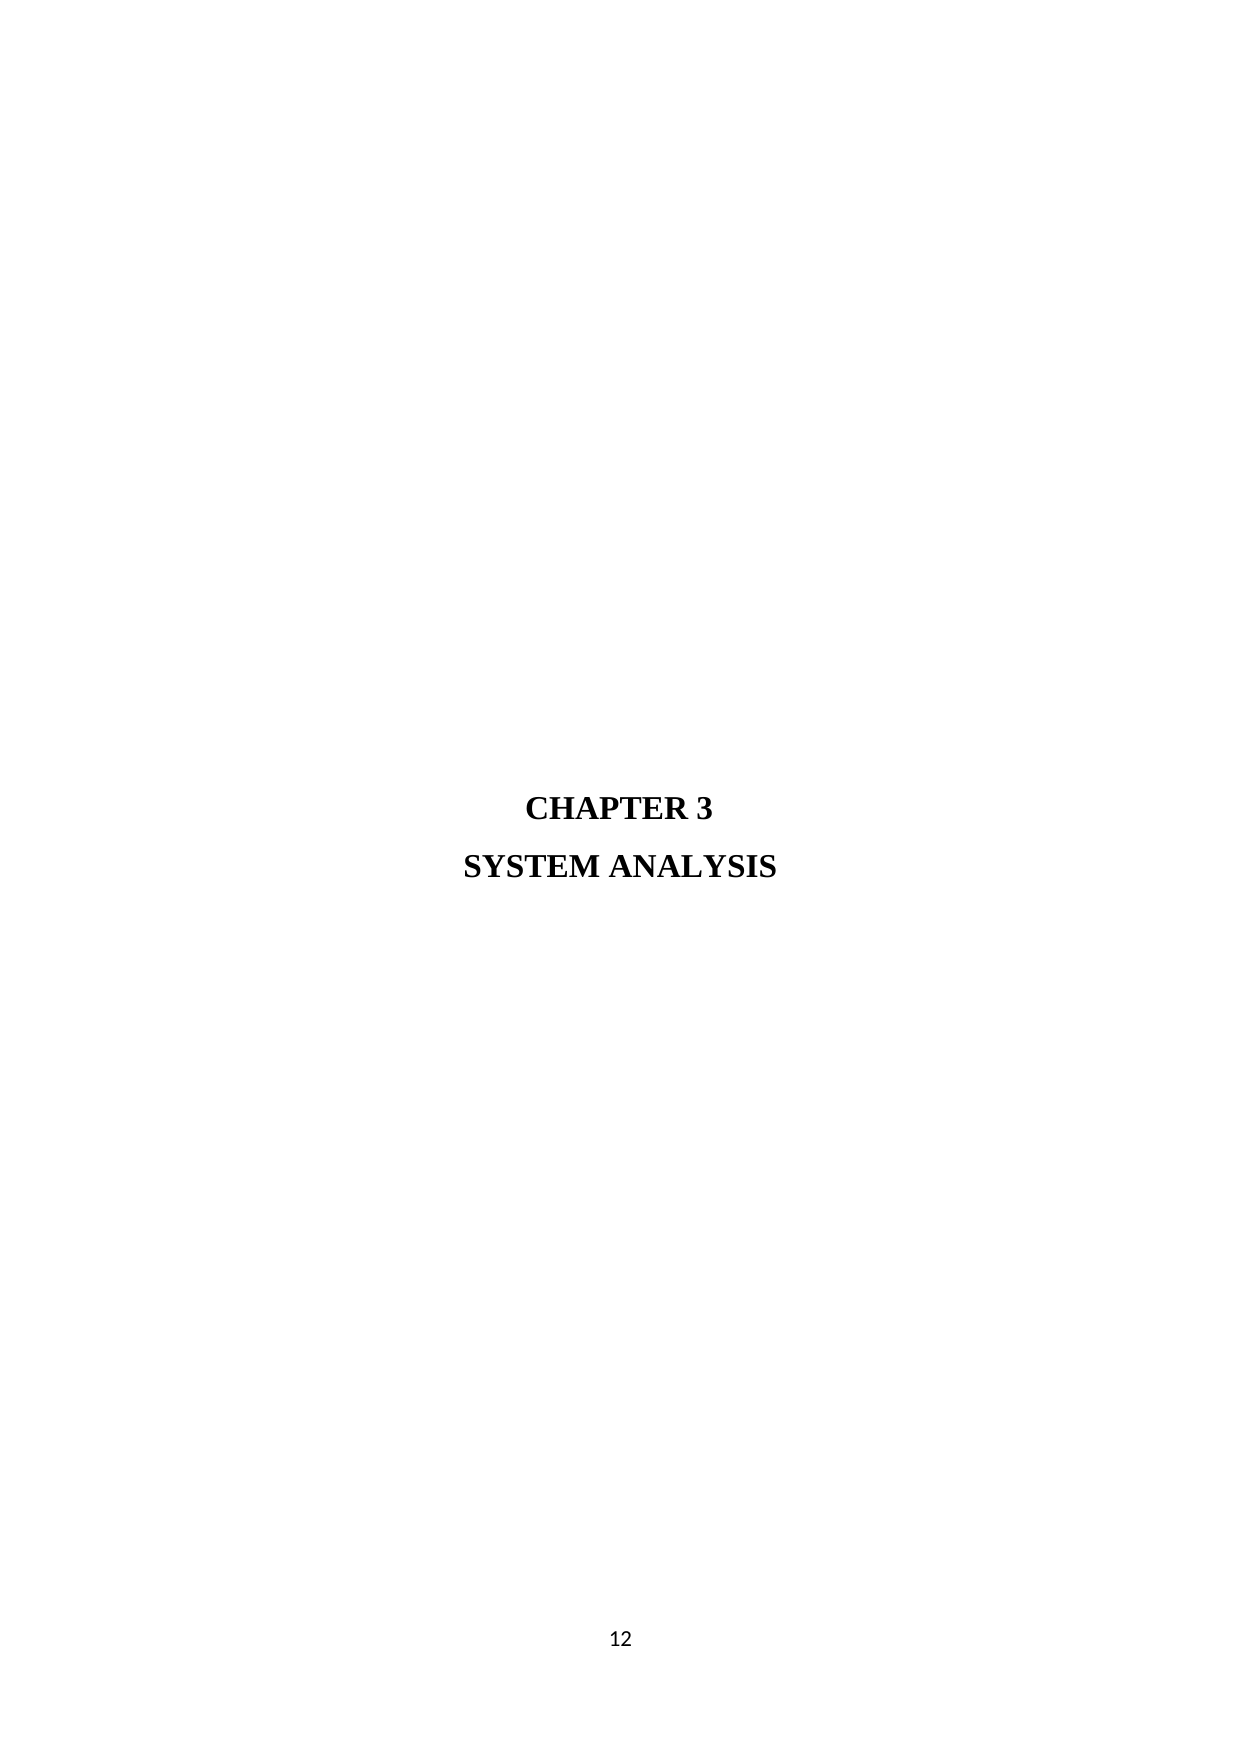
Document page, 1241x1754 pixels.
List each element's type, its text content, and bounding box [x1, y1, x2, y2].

text SYSTEM ANALYSIS [150, 846, 1090, 884]
text CHAPTER 3 [450, 788, 1090, 827]
